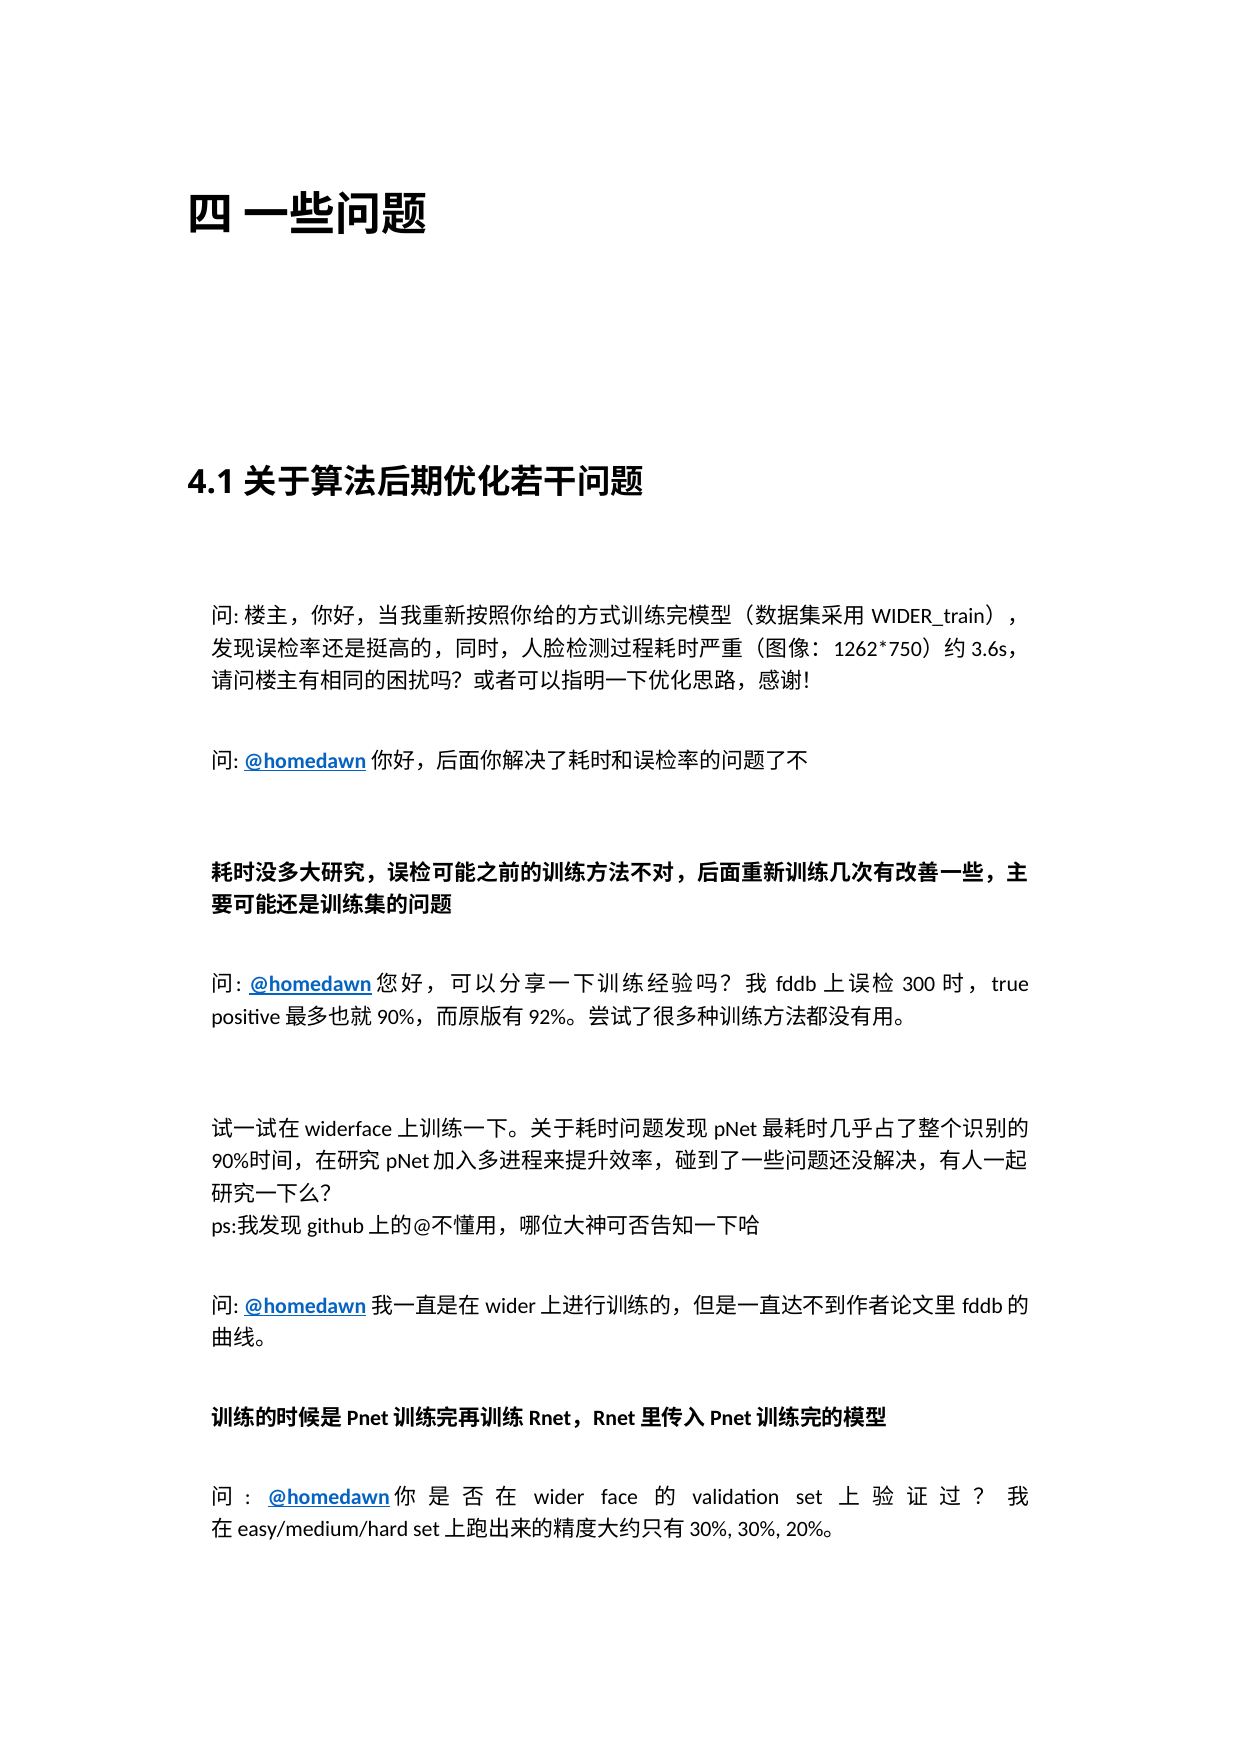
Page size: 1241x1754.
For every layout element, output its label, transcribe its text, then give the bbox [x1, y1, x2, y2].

table_cell 训练的时候是Pnet训练完再训练Rnet，Rnet里传入Pnet训练完的模型 [188, 1376, 1053, 1455]
table_cell 问: @homedawn 我一直是在wider上进行训练的，但是一直达不到作者论文里fddb的曲线。 [188, 1264, 1053, 1376]
table_cell 问: @homedawn 您好，可以分享一下训练经验吗？我fddb上误检300时，true positive最多也就90%，而原版有92%。尝试了很多种训练方法都没有用。 [188, 943, 1053, 1054]
subtitle 四 一些问题 [187, 162, 1053, 259]
table_cell 问: @homedawn 你是否在wider face的validation set上验证过？我在easy/medium/hard set上跑出来的精度大约只有30%, 30%, 20%。 [188, 1455, 1053, 1567]
table_header 试一试在widerface上训练一下。关于耗时问题发现pNet最耗时几乎占了整个识别的90%时间，在研究pNet加入多进程来提升效率，碰到了一些问题还没解决，有人一起研究一下么？ ps:我发现github上的@不懂用，哪位大神可否告知一下哈 [188, 1087, 1053, 1264]
table_header 问: 楼主，你好，当我重新按照你给的方式训练完模型（数据集采用WIDER_train），发现误检率还是挺高的，同时，人脸检测过程耗时严重（图像：1262*750）约3.6s，请问楼主有相同的困扰吗？或者可以指明一下优化思路，感谢！ [188, 574, 1053, 719]
table_header 问: @homedawn 你好，后面你解决了耗时和误检率的问题了不 [188, 719, 1053, 798]
subtitle 4.1 关于算法后期优化若干问题 [187, 447, 1053, 512]
table_header 耗时没多大研究，误检可能之前的训练方法不对，后面重新训练几次有改善一些，主要可能还是训练集的问题 [188, 831, 1053, 942]
